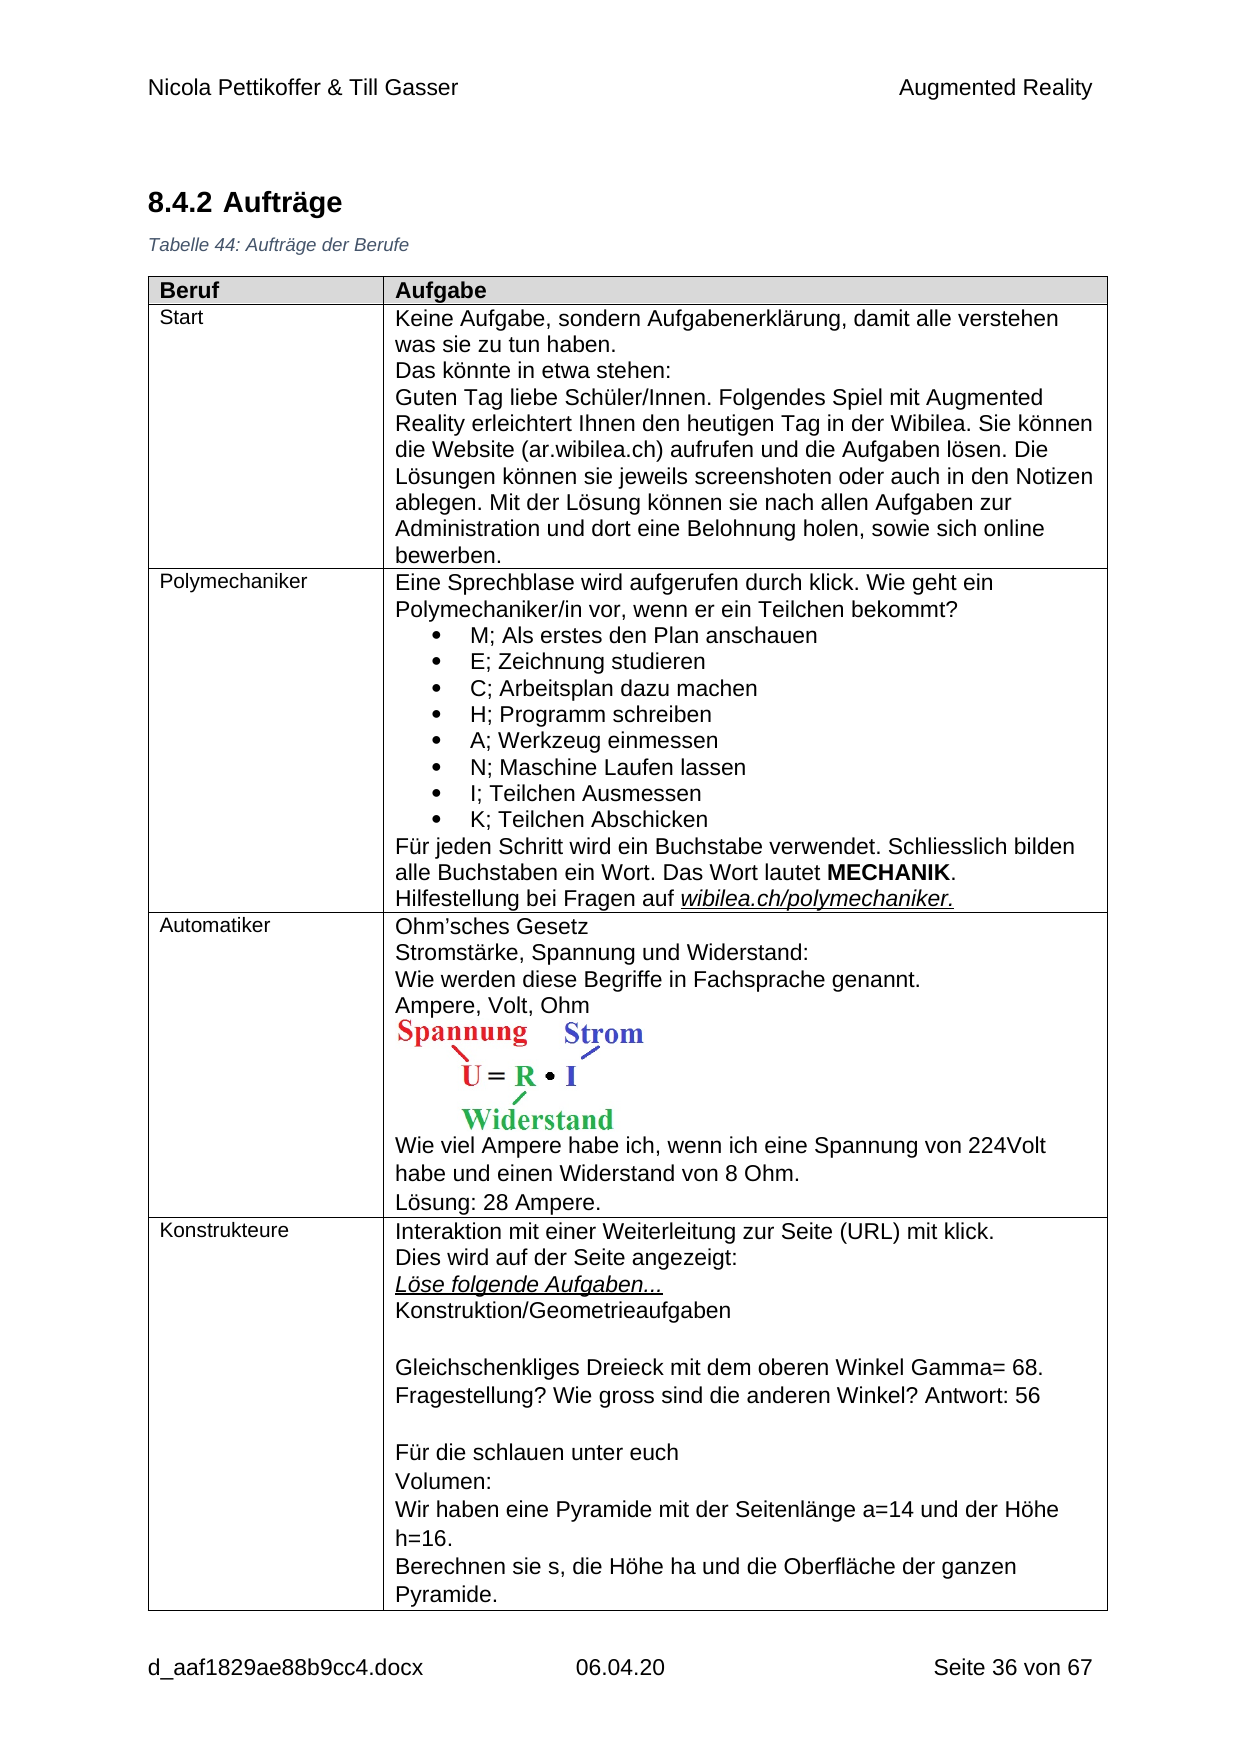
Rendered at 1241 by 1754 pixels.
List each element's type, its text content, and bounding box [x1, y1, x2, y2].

table_header Aufgabe [384, 277, 1107, 303]
table_cell Automatiker [149, 913, 383, 1217]
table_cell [384, 1218, 1107, 1610]
table_cell Eine Sprechblase wird aufgerufen durch klick. Wie geht ein Polymechaniker/in vor, wenn er ein Teilchen bekommt? M; Als erstes den Plan anschauen E; Zeichnung studieren C; Arbeitsplan dazu machen H; Programm schreiben A; Werkzeug einmessen N; Maschine Laufen lassen I; Teilchen Ausmessen K; Teilchen Abschicken Für jeden Schritt wird ein Buchstabe verwendet. Schliesslich bilden alle Buchstaben ein Wort. Das Wort lautet MECHANIK. Hilfestellung bei Fragen auf wibilea.ch/polymechaniker. [384, 569, 1107, 912]
table_cell Keine Aufgabe, sondern Aufgabenerklärung, damit alle verstehen was sie zu tun haben. Das könnte in etwa stehen: Guten Tag liebe Schüler/Innen. Folgendes Spiel mit Augmented Reality erleichtert Ihnen den heutigen Tag in der Wibilea. Sie können die Website (ar.wibilea.ch) aufrufen und die Aufgaben lösen. Die Lösungen können sie jeweils screenshoten oder auch in den Notizen ablegen. Mit der Lösung können sie nach allen Aufgaben zur Administration und dort eine Belohnung holen, sowie sich online bewerben. [384, 305, 1107, 568]
table_header Beruf [149, 277, 383, 303]
text Tabelle 44: Aufträge der Berufe [148, 234, 1093, 255]
table_cell Polymechaniker [149, 569, 383, 912]
table_cell Start [149, 305, 383, 568]
table_cell Konstrukteure [149, 1218, 383, 1610]
picture [395, 1018, 645, 1132]
subtitle Aufträge [148, 185, 1093, 219]
table_cell Ohm’sches Gesetz Stromstärke, Spannung und Widerstand: Wie werden diese Begriffe in Fachsprache genannt. Ampere, Volt, Ohm Wie viel Ampere habe ich, wenn ich eine Spannung von 224Volt habe und einen Widerstand von 8 Ohm. Lösung: 28 Ampere. [384, 913, 1107, 1217]
